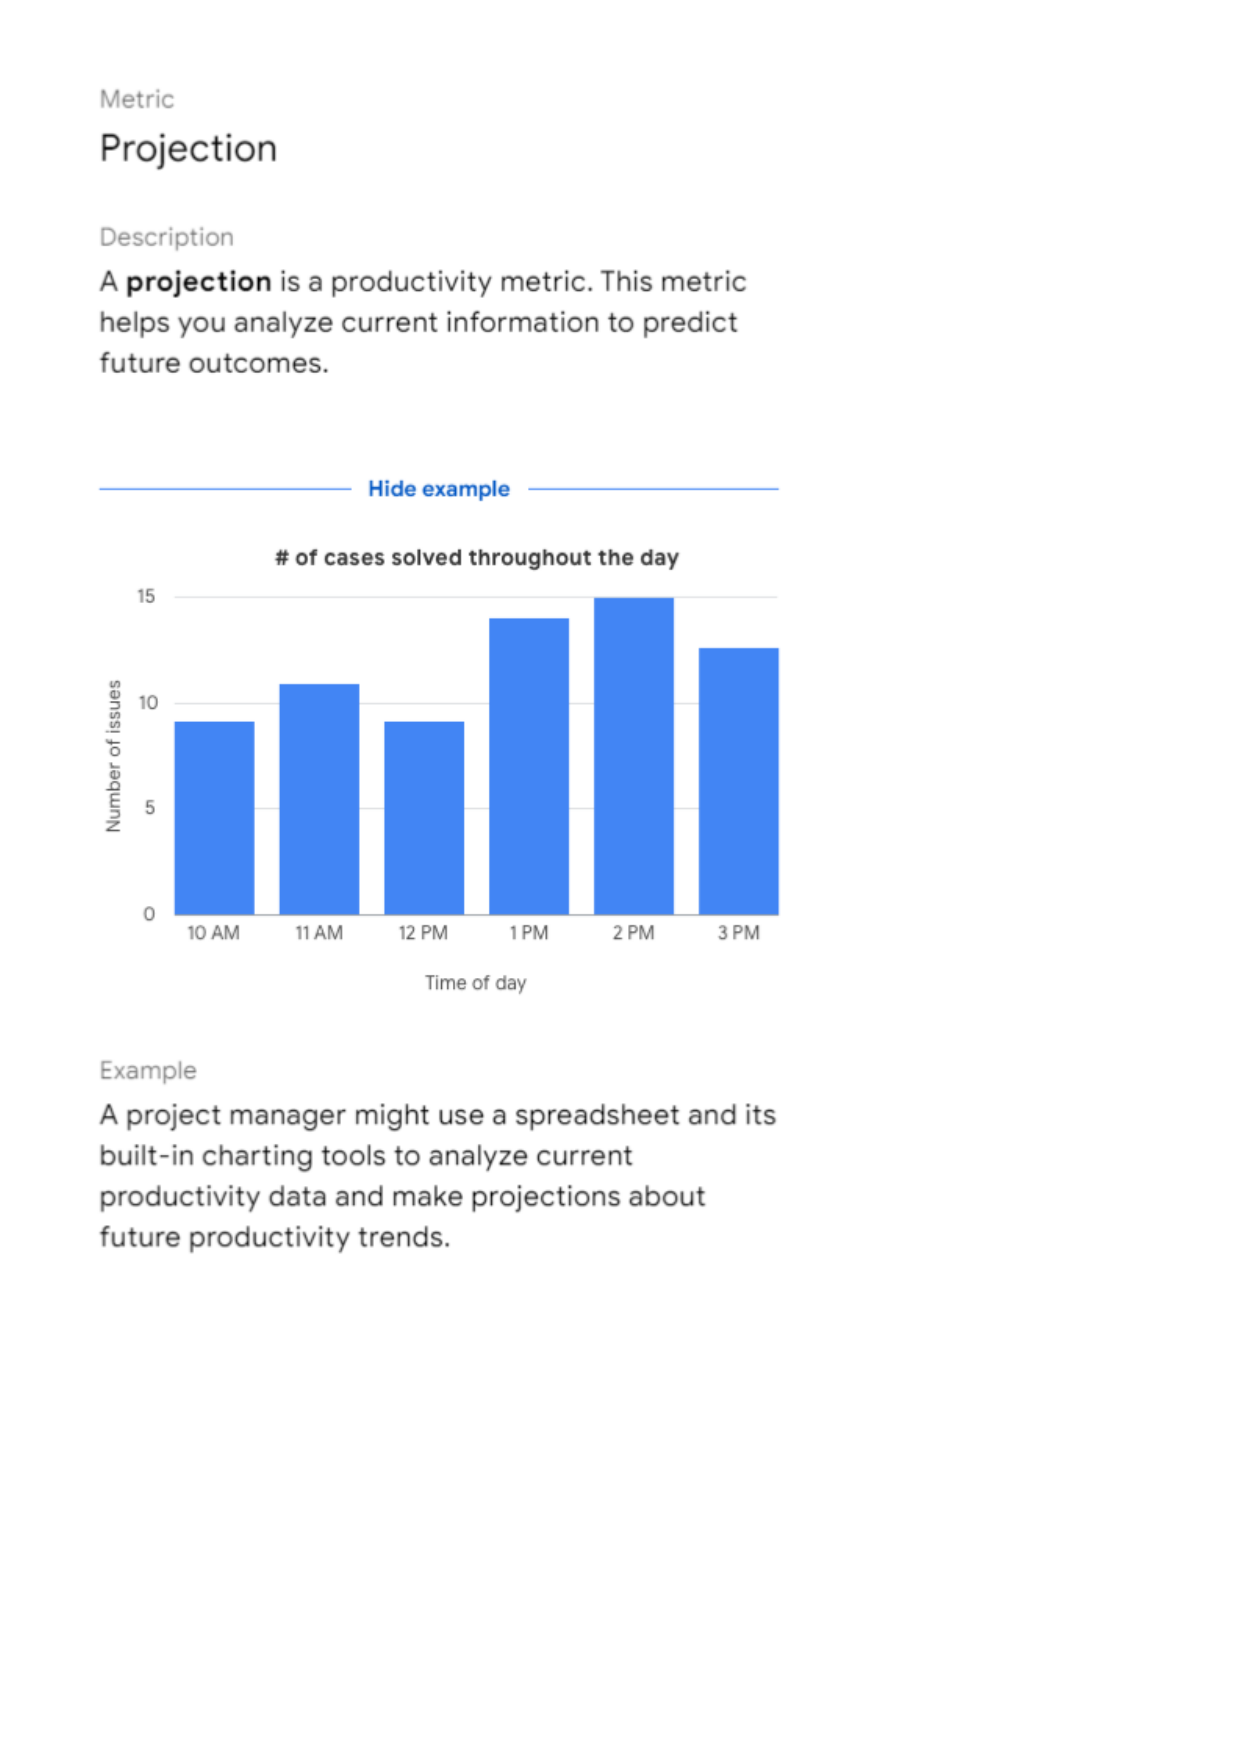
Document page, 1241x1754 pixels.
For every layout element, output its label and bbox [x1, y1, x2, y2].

picture [75, 75, 807, 1265]
